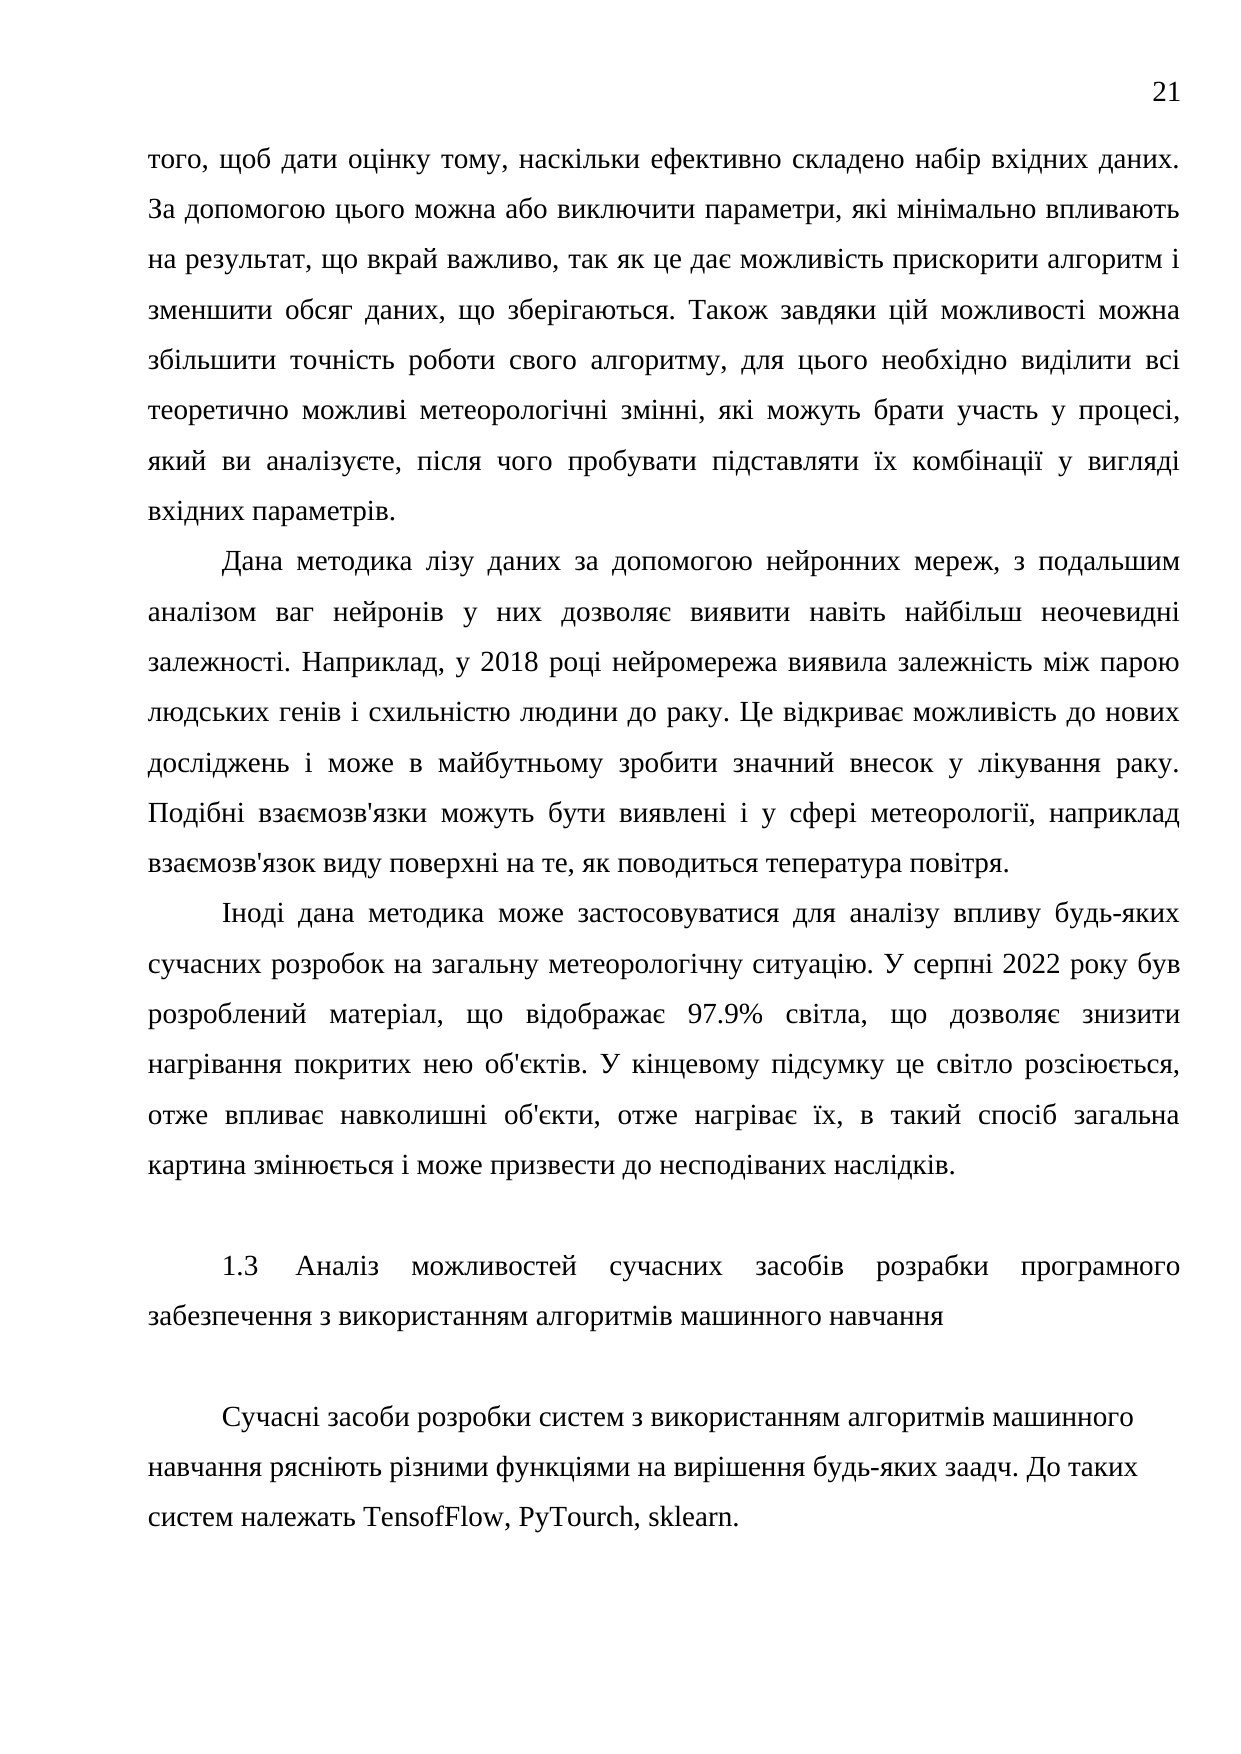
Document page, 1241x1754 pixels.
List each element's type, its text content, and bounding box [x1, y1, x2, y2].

text Сучасні засоби розробки систем з використанням алгоритмів машинного навчання рясніють різними функціями на вирішення будь-яких заадч. До таких систем належать TensofFlow, PyTourch, sklearn. [148, 1399, 1181, 1533]
text Іноді дана методика може застосовуватися для аналізу впливу будь-яких сучасних розробок на загальну метеорологічну ситуацію. У серпні 2022 року був розроблений матеріал, що відображає 97.9% світла, що дозволяє знизити нагрівання покритих нею об'єктів. У кінцевому підсумку це світло розсіюється, отже впливає навколишні об'єкти, отже нагріває їх, в такий спосіб загальна картина змінюється і може призвести до несподіваних наслідків. [148, 896, 1181, 1181]
text Дана методика лізу даних за допомогою нейронних мереж, з подальшим аналізом ваг нейронів у них дозволяє виявити навіть найбільш неочевидні залежності. Наприклад, у 2018 році нейромережа виявила залежність між парою людських генів і схильністю людини до раку. Це відкриває можливість до нових досліджень і може в майбутньому зробити значний внесок у лікування раку. Подібні взаємозв'язки можуть бути виявлені і у сфері метеорології, наприклад взаємозв'язок виду поверхні на те, як поводиться тепература повітря. [148, 543, 1181, 879]
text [148, 141, 1181, 527]
list Аналіз можливостей сучасних засобів розрабки програмного забезпечення з використанням алгоритмів машинного навчання [148, 1248, 1181, 1332]
